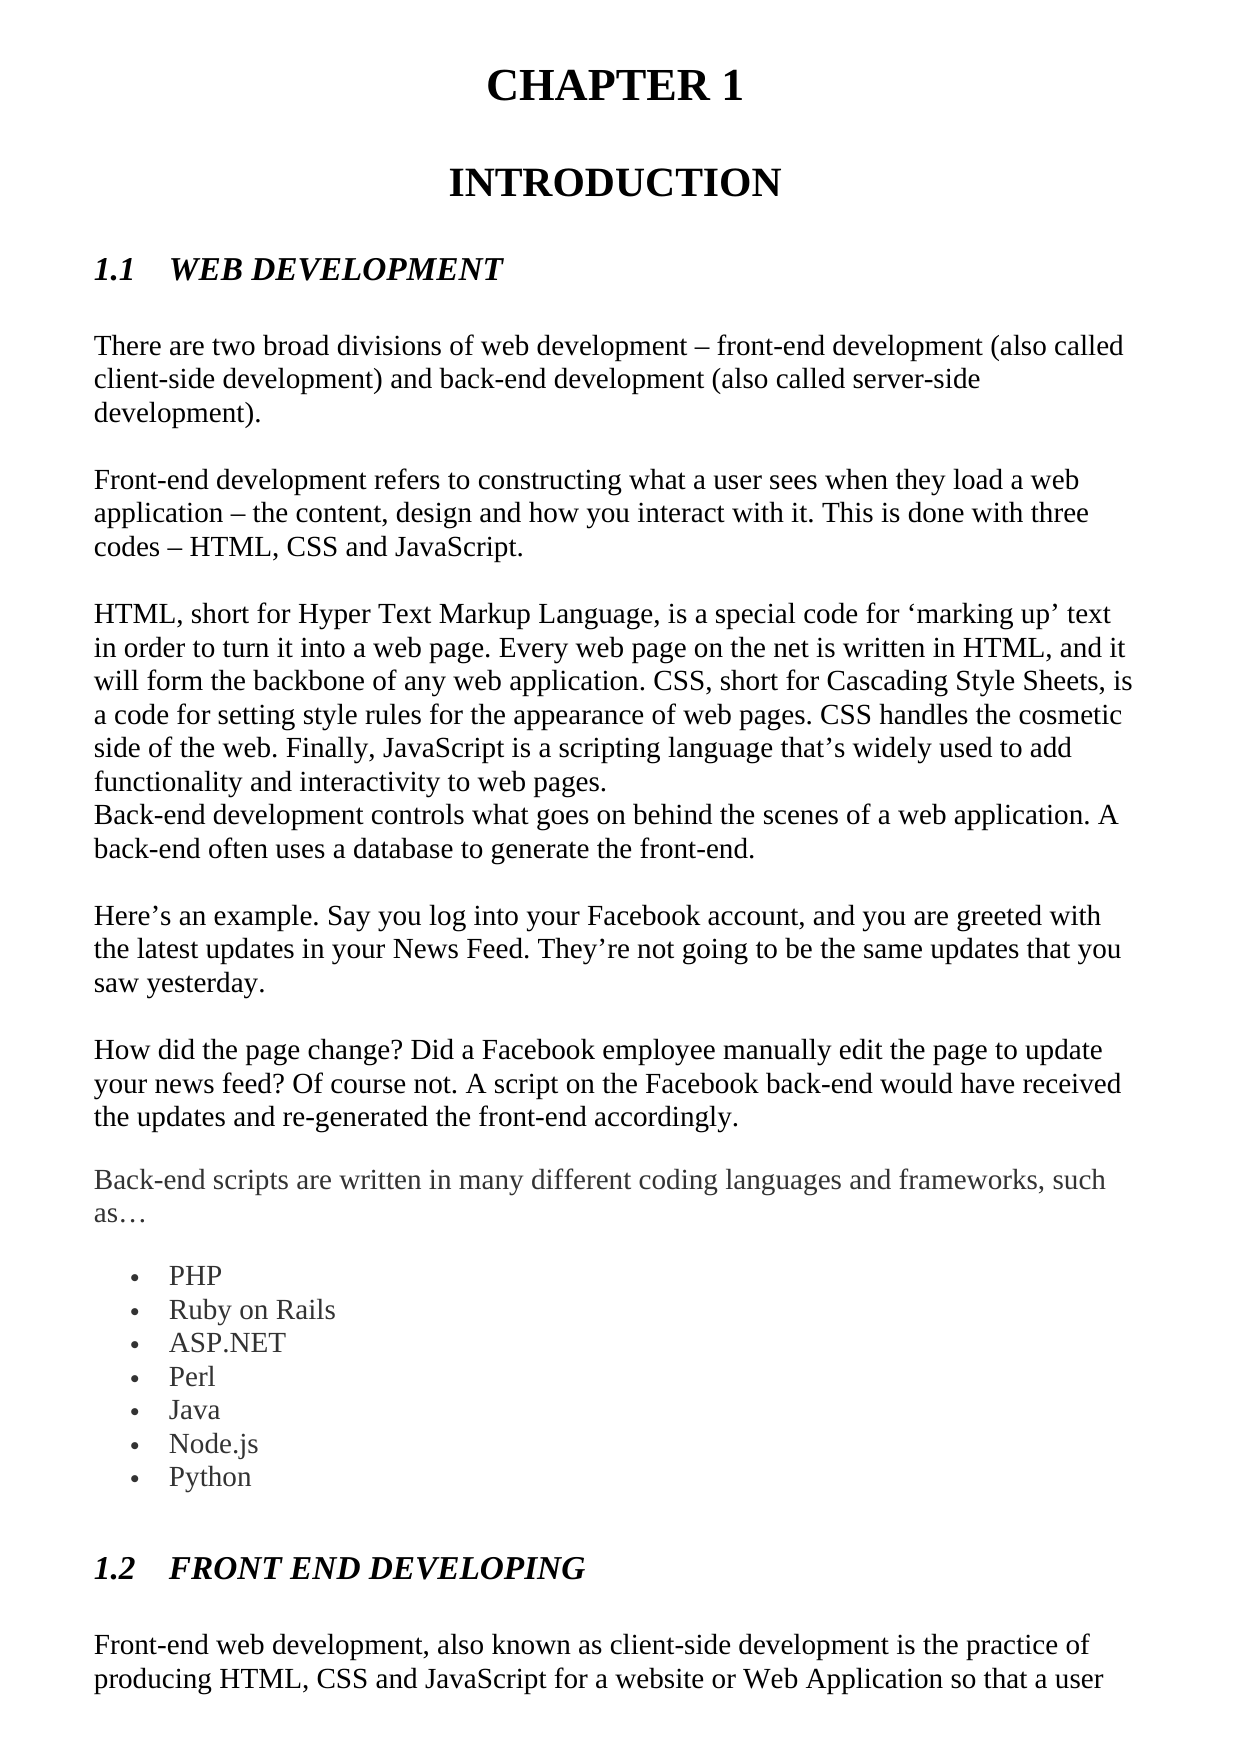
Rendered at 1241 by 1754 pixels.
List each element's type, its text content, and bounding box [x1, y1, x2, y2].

text Front-end development refers to constructing what a user sees when they load a web application – the content, design and how you interact with it. This is done with three codes – HTML, CSS and JavaScript. [94, 462, 1136, 563]
text INTRODUCTION [94, 158, 1136, 206]
list WEB DEVELOPMENT [94, 249, 1136, 287]
list ASP.NET [131, 1325, 1136, 1359]
text Here’s an example. Say you log into your Facebook account, and you are greeted with the latest updates in your News Feed. They’re not going to be the same updates that you saw yesterday. [94, 898, 1136, 999]
text Back-end development controls what goes on behind the scenes of a web application. A back-end often uses a database to generate the front-end. [94, 797, 1136, 864]
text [94, 1627, 1136, 1694]
text There are two broad divisions of web development – front-end development (also called client-side development) and back-end development (also called server-side development). [94, 328, 1136, 428]
list PHP [131, 1258, 1136, 1292]
text Back-end scripts are written in many different coding languages and frameworks, such as… [94, 1162, 1136, 1229]
list FRONT END DEVELOPING [94, 1548, 1136, 1587]
list Ruby on Rails [131, 1292, 1136, 1325]
list Python [131, 1459, 1136, 1493]
list Perl [131, 1359, 1136, 1392]
list Node.js [131, 1426, 1136, 1459]
list Java [131, 1392, 1136, 1426]
subtitle CHAPTER 1 [412, 57, 818, 110]
text How did the page change? Did a Facebook employee manually edit the page to update your news feed? Of course not. A script on the Facebook back-end would have received the updates and re-generated the front-end accordingly. [94, 1032, 1136, 1133]
text HTML, short for Hyper Text Markup Language, is a special code for ‘marking up’ text in order to turn it into a web page. Every web page on the net is written in HTML, and it will form the backbone of any web application. CSS, short for Cascading Style Sheets, is a code for setting style rules for the appearance of web pages. CSS handles the cosmetic side of the web. Finally, JavaScript is a scripting language that’s widely used to add functionality and interactivity to web pages. [94, 596, 1136, 797]
